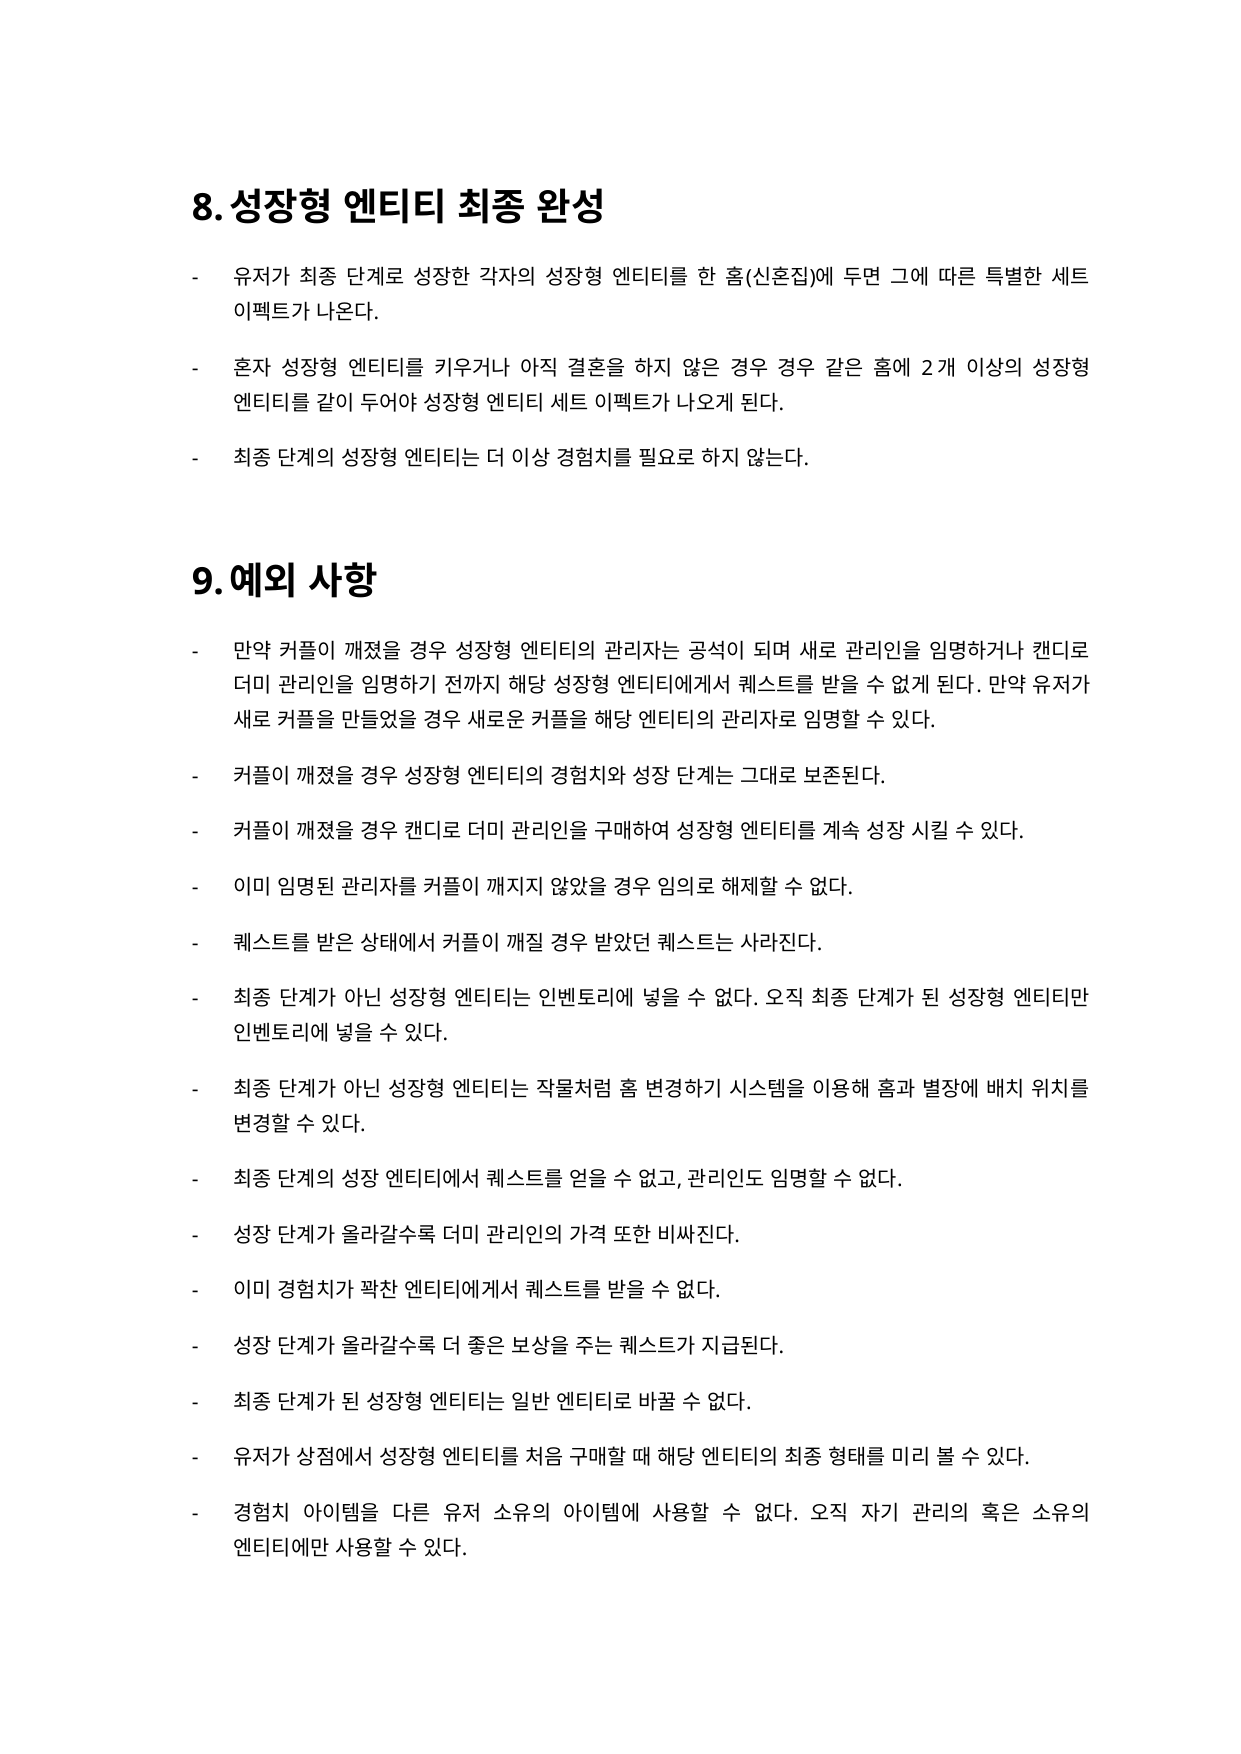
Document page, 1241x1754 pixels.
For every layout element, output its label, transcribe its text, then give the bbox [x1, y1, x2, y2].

list 최종 단계가 아닌 성장형 엔티티는 인벤토리에 넣을 수 없다. 오직 최종 단계가 된 성장형 엔티티만 인벤토리에 넣을 수 있다. [192, 982, 1090, 1047]
list 유저가 최종 단계로 성장한 각자의 성장형 엔티티를 한 홈(신혼집)에 두면 그에 따른 특별한 세트 이펙트가 나온다. [192, 261, 1090, 326]
list 커플이 깨졌을 경우 성장형 엔티티의 경험치와 성장 단계는 그대로 보존된다. [192, 759, 1090, 789]
list 최종 단계가 된 성장형 엔티티는 일반 엔티티로 바꿀 수 없다. [192, 1385, 1090, 1415]
subtitle 성장형 엔티티 최종 완성 [192, 177, 1090, 232]
list 이미 임명된 관리자를 커플이 깨지지 않았을 경우 임의로 해제할 수 없다. [192, 870, 1090, 901]
list 커플이 깨졌을 경우 캔디로 더미 관리인을 구매하여 성장형 엔티티를 계속 성장 시킬 수 있다. [192, 815, 1090, 845]
list 퀘스트를 받은 상태에서 커플이 깨질 경우 받았던 퀘스트는 사라진다. [192, 926, 1090, 956]
list 성장 단계가 올라갈수록 더미 관리인의 가격 또한 비싸진다. [192, 1218, 1090, 1248]
list 유저가 상점에서 성장형 엔티티를 처음 구매할 때 해당 엔티티의 최종 형태를 미리 볼 수 있다. [192, 1441, 1090, 1471]
list 최종 단계의 성장 엔티티에서 퀘스트를 얻을 수 없고, 관리인도 임명할 수 없다. [192, 1162, 1090, 1193]
subtitle 예외 사항 [192, 551, 1090, 605]
list 성장 단계가 올라갈수록 더 좋은 보상을 주는 퀘스트가 지급된다. [192, 1329, 1090, 1360]
list 이미 경험치가 꽉찬 엔티티에게서 퀘스트를 받을 수 없다. [192, 1274, 1090, 1304]
list 최종 단계가 아닌 성장형 엔티티는 작물처럼 홈 변경하기 시스템을 이용해 홈과 별장에 배치 위치를 변경할 수 있다. [192, 1072, 1090, 1137]
list 최종 단계의 성장형 엔티티는 더 이상 경험치를 필요로 하지 않는다. [192, 441, 1090, 472]
list 경험치 아이템을 다른 유저 소유의 아이템에 사용할 수 없다. 오직 자기 관리의 혹은 소유의 엔티티에만 사용할 수 있다. [192, 1496, 1090, 1561]
list 만약 커플이 깨졌을 경우 성장형 엔티티의 관리자는 공석이 되며 새로 관리인을 임명하거나 캔디로 더미 관리인을 임명하기 전까지 해당 성장형 엔티티에게서 퀘스트를 받을 수 없게 된다. 만약 유저가 새로 커플을 만들었을 경우 새로운 커플을 해당 엔티티의 관리자로 임명할 수 있다. [192, 634, 1090, 734]
list 혼자 성장형 엔티티를 키우거나 아직 결혼을 하지 않은 경우 경우 같은 홈에 2개 이상의 성장형 엔티티를 같이 두어야 성장형 엔티티 세트 이펙트가 나오게 된다. [192, 351, 1090, 416]
